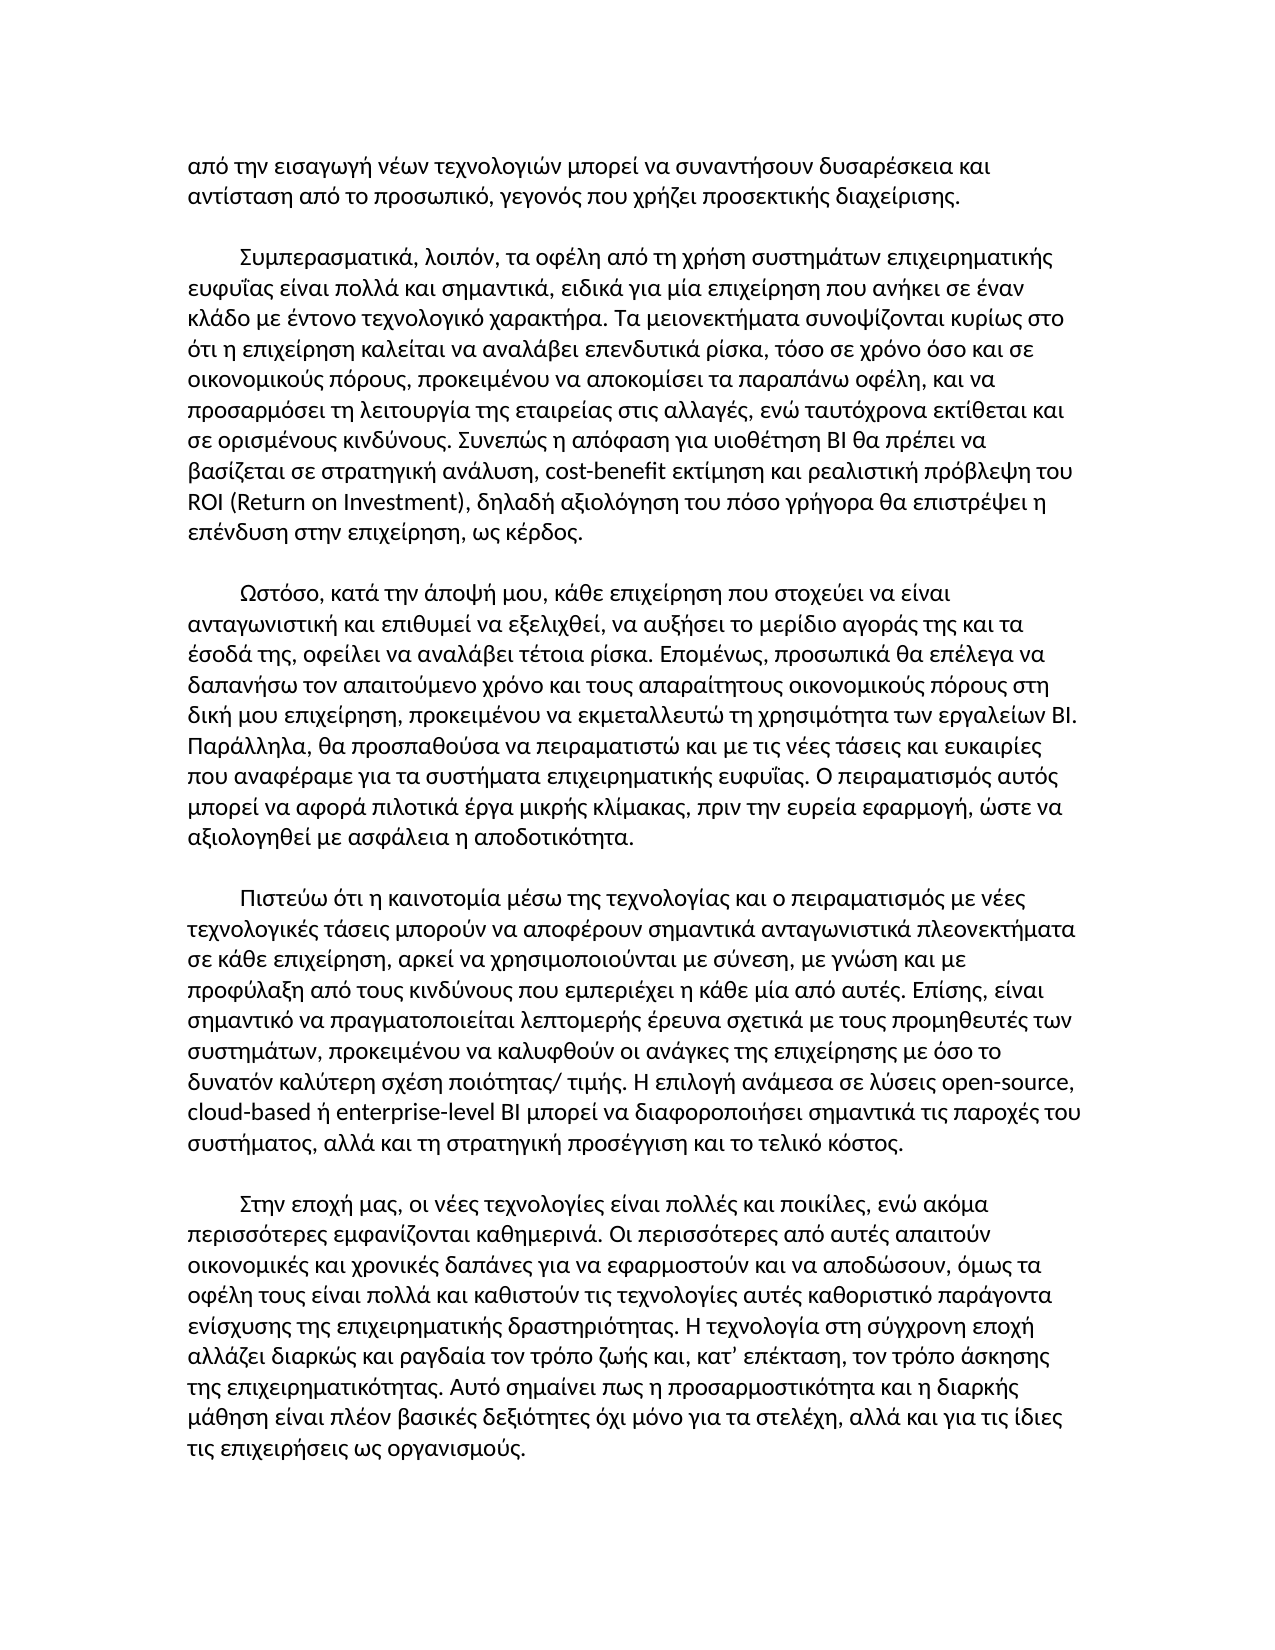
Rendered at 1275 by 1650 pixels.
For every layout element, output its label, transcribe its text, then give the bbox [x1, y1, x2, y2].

text Ωστόσο, κατά την άποψή μου, κάθε επιχείρηση που στοχεύει να είναι ανταγωνιστική και επιθυμεί να εξελιχθεί, να αυξήσει το μερίδιο αγοράς της και τα έσοδά της, οφείλει να αναλάβει τέτοια ρίσκα. Επομένως, προσωπικά θα επέλεγα να δαπανήσω τον απαιτούμενο χρόνο και τους απαραίτητους οικονομικούς πόρους στη δική μου επιχείρηση, προκειμένου να εκμεταλλευτώ τη χρησιμότητα των εργαλείων BI. Παράλληλα, θα προσπαθούσα να πειραματιστώ και με τις νέες τάσεις και ευκαιρίες που αναφέραμε για τα συστήματα επιχειρηματικής ευφυΐας. Ο πειραματισμός αυτός μπορεί να αφορά πιλοτικά έργα μικρής κλίμακας, πριν την ευρεία εφαρμογή, ώστε να αξιολογηθεί με ασφάλεια η αποδοτικότητα. [187, 577, 1087, 852]
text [187, 150, 1087, 211]
text Συμπερασματικά, λοιπόν, τα οφέλη από τη χρήση συστημάτων επιχειρηματικής ευφυΐας είναι πολλά και σημαντικά, ειδικά για μία επιχείρηση που ανήκει σε έναν κλάδο με έντονο τεχνολογικό χαρακτήρα. Τα μειονεκτήματα συνοψίζονται κυρίως στο ότι η επιχείρηση καλείται να αναλάβει επενδυτικά ρίσκα, τόσο σε χρόνο όσο και σε οικονομικούς πόρους, προκειμένου να αποκομίσει τα παραπάνω οφέλη, και να προσαρμόσει τη λειτουργία της εταιρείας στις αλλαγές, ενώ ταυτόχρονα εκτίθεται και σε ορισμένους κινδύνους. Συνεπώς η απόφαση για υιοθέτηση BI θα πρέπει να βασίζεται σε στρατηγική ανάλυση, cost-benefit εκτίμηση και ρεαλιστική πρόβλεψη του ROI (Return on Investment), δηλαδή αξιολόγηση του πόσο γρήγορα θα επιστρέψει η επένδυση στην επιχείρηση, ως κέρδος. [187, 242, 1087, 547]
text Πιστεύω ότι η καινοτομία μέσω της τεχνολογίας και ο πειραματισμός με νέες τεχνολογικές τάσεις μπορούν να αποφέρουν σημαντικά ανταγωνιστικά πλεονεκτήματα σε κάθε επιχείρηση, αρκεί να χρησιμοποιούνται με σύνεση, με γνώση και με προφύλαξη από τους κινδύνους που εμπεριέχει η κάθε μία από αυτές. Επίσης, είναι σημαντικό να πραγματοποιείται λεπτομερής έρευνα σχετικά με τους προμηθευτές των συστημάτων, προκειμένου να καλυφθούν οι ανάγκες της επιχείρησης με όσο το δυνατόν καλύτερη σχέση ποιότητας/ τιμής. Η επιλογή ανάμεσα σε λύσεις open-source, cloud-based ή enterprise-level BI μπορεί να διαφοροποιήσει σημαντικά τις παροχές του συστήματος, αλλά και τη στρατηγική προσέγγιση και το τελικό κόστος. [187, 882, 1087, 1157]
text Στην εποχή μας, οι νέες τεχνολογίες είναι πολλές και ποικίλες, ενώ ακόμα περισσότερες εμφανίζονται καθημερινά. Οι περισσότερες από αυτές απαιτούν οικονομικές και χρονικές δαπάνες για να εφαρμοστούν και να αποδώσουν, όμως τα οφέλη τους είναι πολλά και καθιστούν τις τεχνολογίες αυτές καθοριστικό παράγοντα ενίσχυσης της επιχειρηματικής δραστηριότητας. Η τεχνολογία στη σύγχρονη εποχή αλλάζει διαρκώς και ραγδαία τον τρόπο ζωής και, κατ’ επέκταση, τον τρόπο άσκησης της επιχειρηματικότητας. Αυτό σημαίνει πως η προσαρμοστικότητα και η διαρκής μάθηση είναι πλέον βασικές δεξιότητες όχι μόνο για τα στελέχη, αλλά και για τις ίδιες τις επιχειρήσεις ως οργανισμούς. [187, 1188, 1087, 1462]
